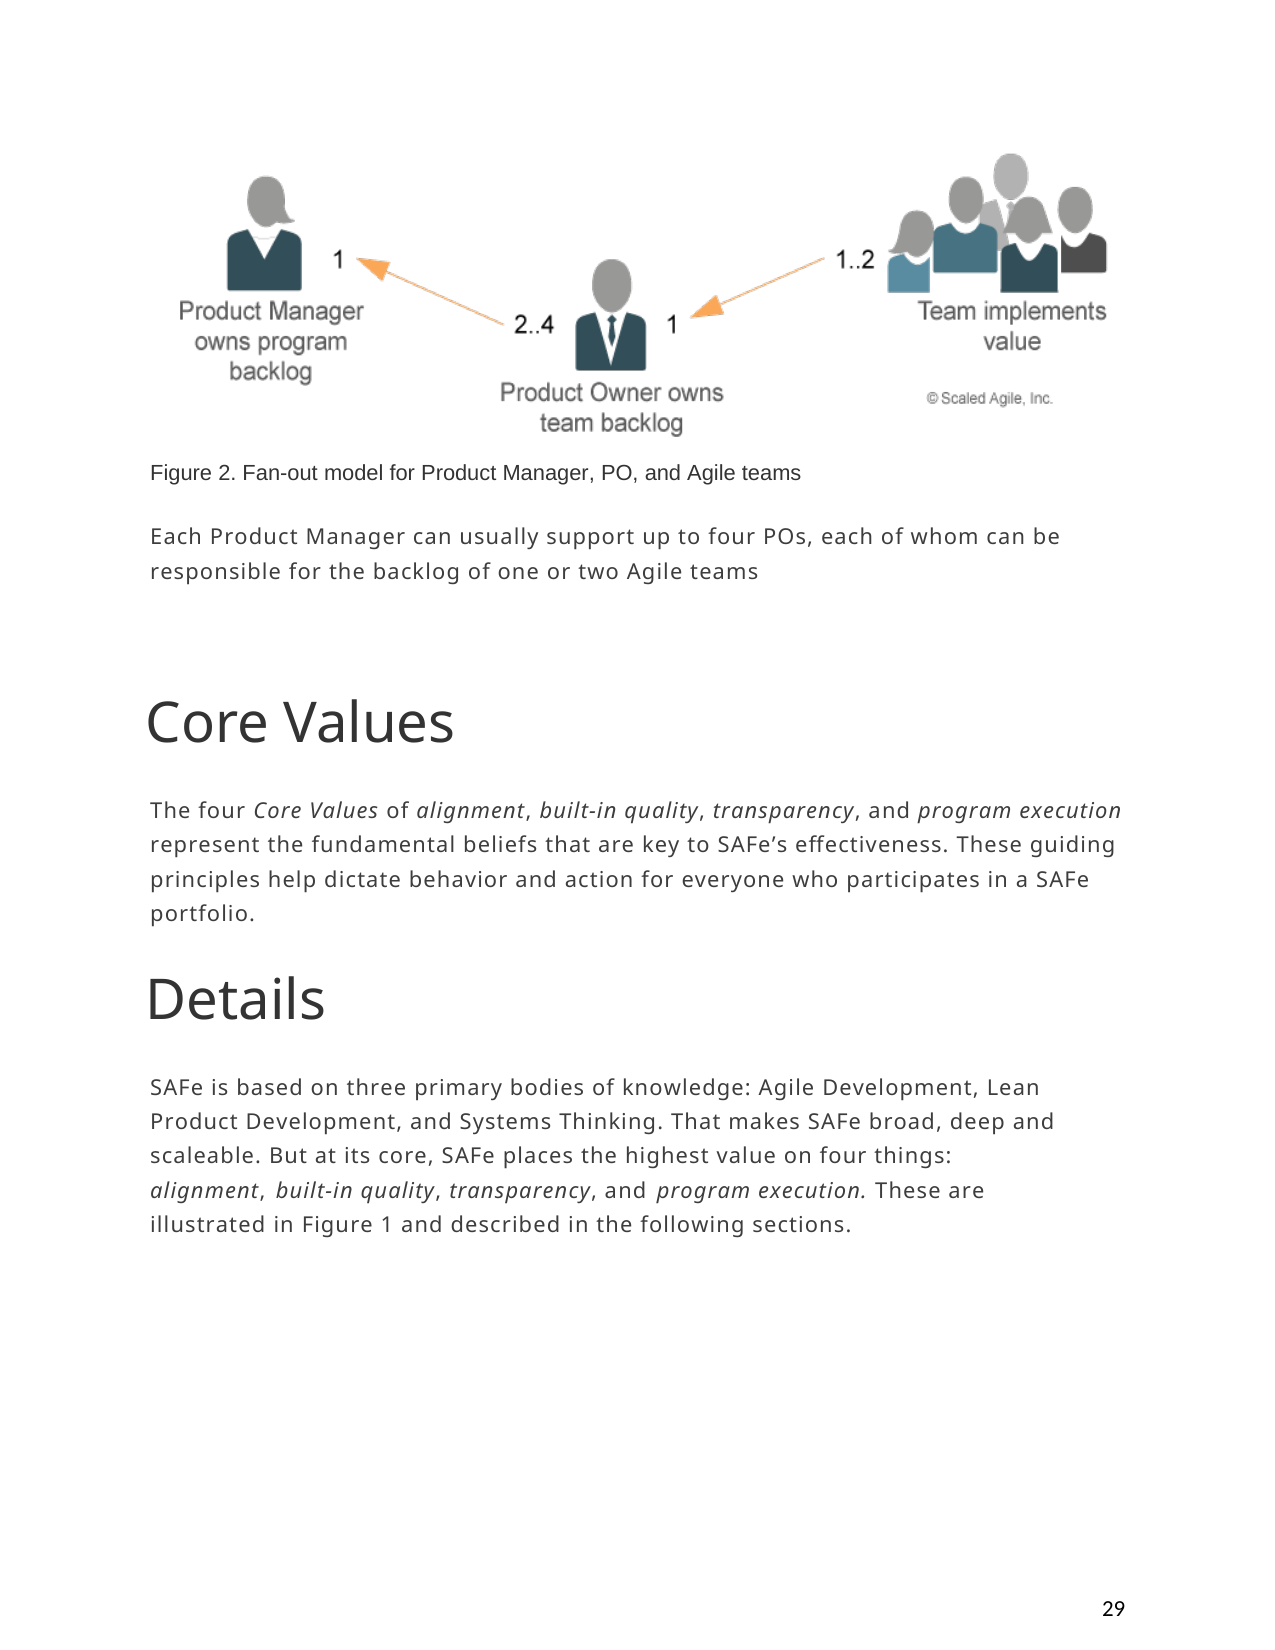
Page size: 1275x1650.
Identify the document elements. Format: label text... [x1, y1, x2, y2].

text The four Core Values of alignment, built-in quality, transparency, and program execution represent the fundamental beliefs that are key to SAFe’s effectiveness. These guiding principles help dictate behavior and action for everyone who participates in a SAFe portfolio. [150, 790, 1125, 928]
text Core Values [145, 682, 1125, 759]
picture [150, 150, 1122, 461]
text Details [145, 959, 1125, 1036]
text Each Product Manager can usually support up to four POs, each of whom can be responsible for the backlog of one or two Agile teams [150, 517, 1125, 586]
text SAFe is based on three primary bodies of knowledge: Agile Development, Lean Product Development, and Systems Thinking. That makes SAFe broad, deep and scaleable. But at its core, SAFe places the highest value on four things: alignment, built-in quality, transparency, and program execution. These are illustrated in Figure 1 and described in the following sections. [150, 1067, 1125, 1239]
